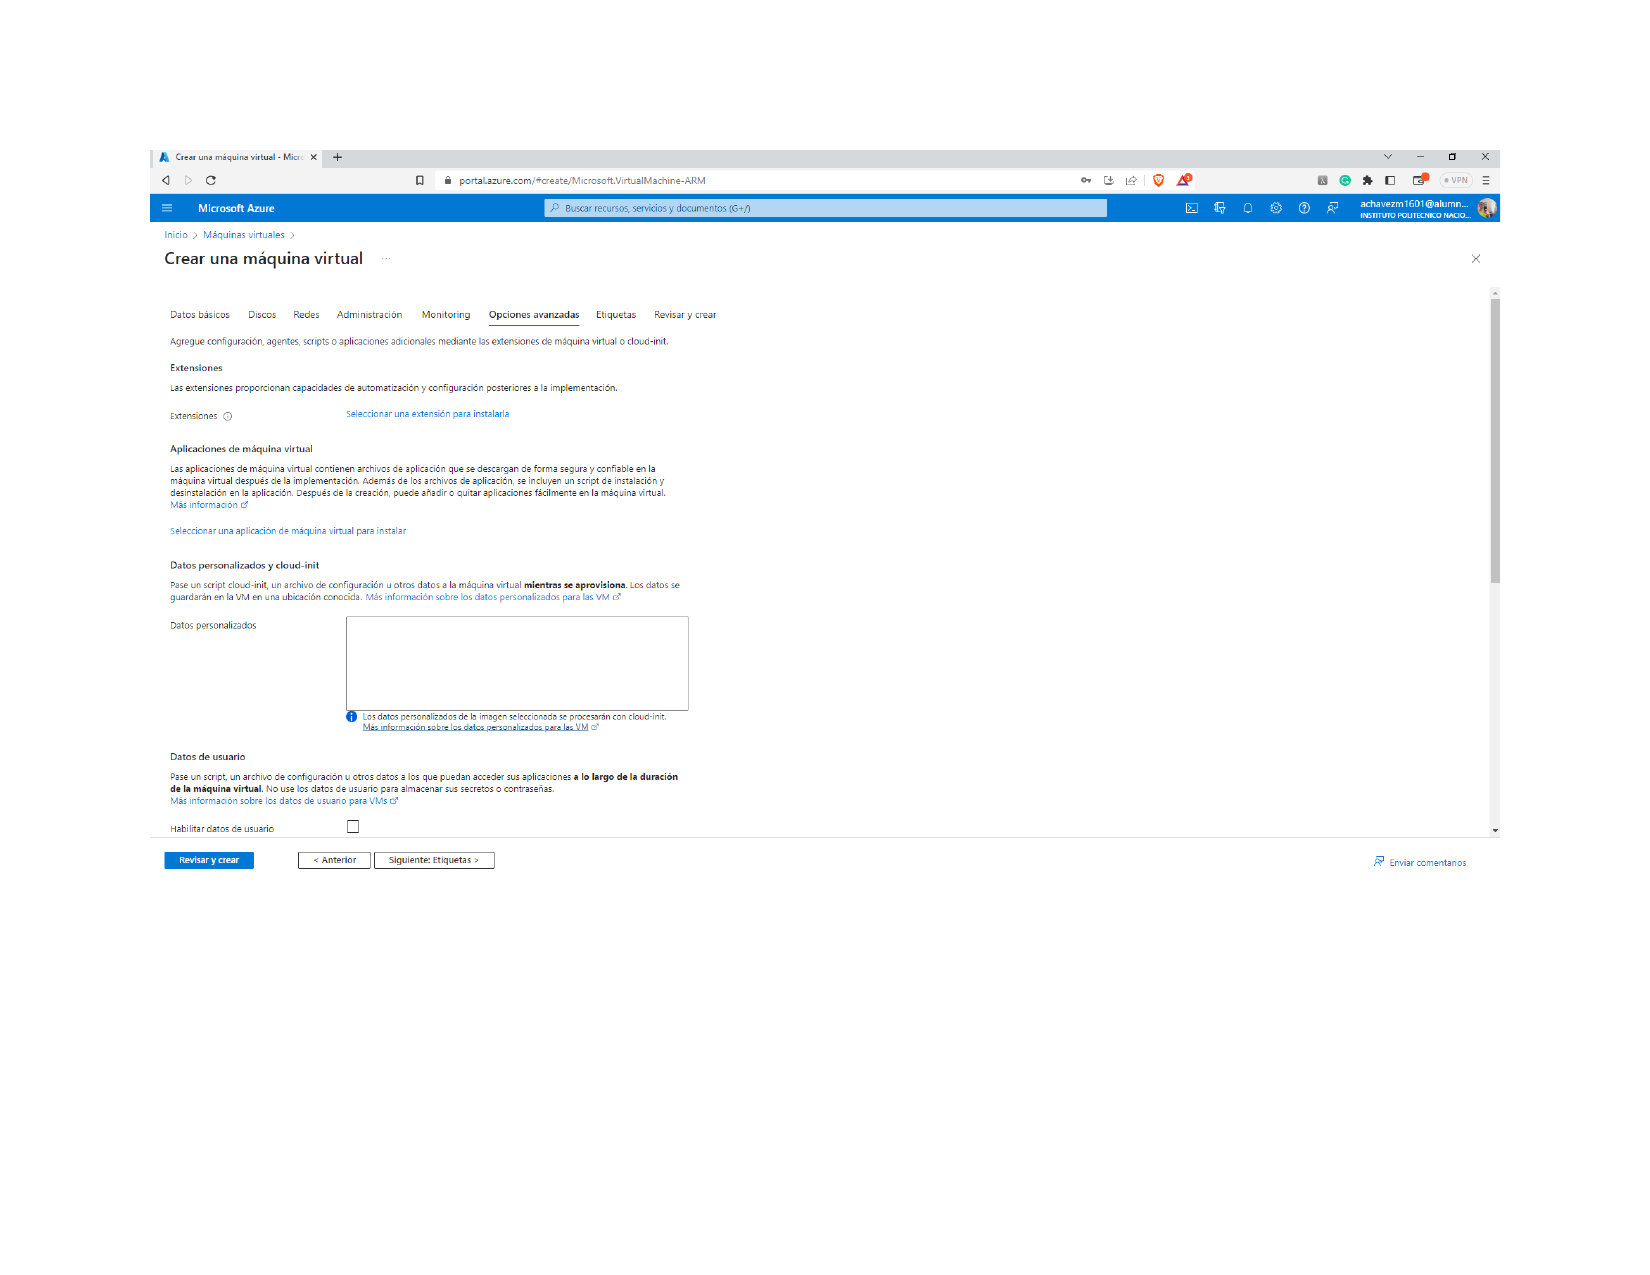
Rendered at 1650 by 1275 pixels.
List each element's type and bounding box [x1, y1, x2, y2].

picture [150, 150, 1500, 886]
